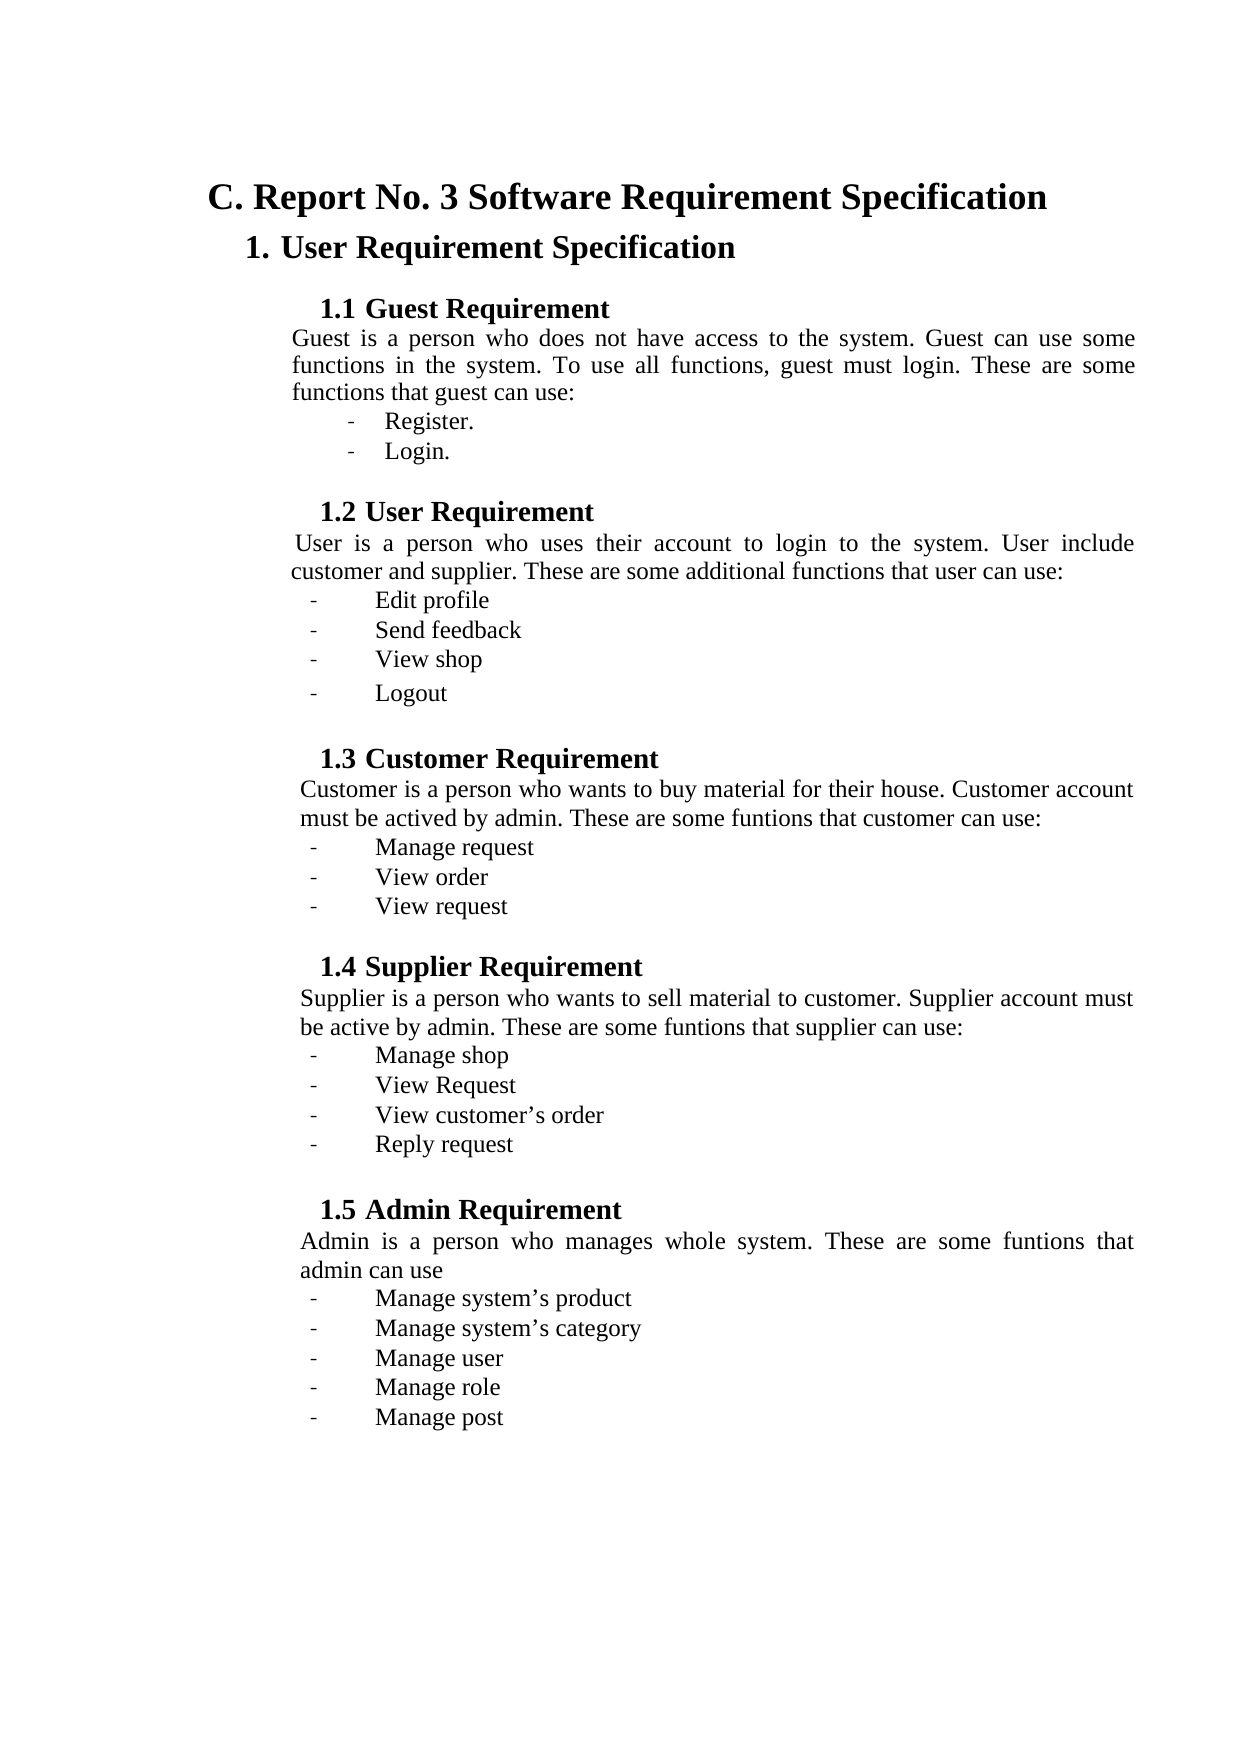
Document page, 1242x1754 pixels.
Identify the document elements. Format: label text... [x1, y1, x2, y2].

list View request [225, 891, 1135, 921]
text C. Report No. 3 Software Requirement Specification [207, 174, 1135, 217]
list Manage request [225, 832, 1135, 862]
list Logout [225, 674, 1135, 707]
text 1. User Requirement Specification [244, 228, 1135, 266]
list Register. [347, 406, 1135, 436]
list View Request [225, 1070, 1135, 1100]
list Admin Requirement [319, 1192, 1135, 1226]
list Manage system’s product [225, 1283, 1135, 1313]
list Guest Requirement [319, 291, 1135, 325]
list Send feedback [225, 615, 1135, 644]
text Admin is a person who manages whole system. These are some funtions that admin can use [300, 1226, 1135, 1283]
list Manage user [225, 1343, 1135, 1372]
list User Requirement [319, 494, 1135, 528]
list View customer’s order [225, 1100, 1135, 1129]
list Manage system’s category [225, 1313, 1135, 1343]
list View order [225, 862, 1135, 891]
list Manage post [225, 1402, 1135, 1431]
list Login. [347, 436, 1135, 465]
text Guest is a person who does not have access to the system. Guest can use some functions in the system. To use all functions, guest must login. These are some functions that guest can use: [292, 325, 1135, 406]
list Supplier Requirement [319, 949, 1135, 983]
list Reply request [225, 1129, 1135, 1159]
list Manage shop [225, 1041, 1135, 1070]
text User is a person who uses their account to login to the system. User include customer and supplier. These are some additional functions that user can use: [281, 528, 1135, 585]
text Supplier is a person who wants to sell material to customer. Supplier account must be active by admin. These are some funtions that supplier can use: [300, 983, 1135, 1041]
list Edit profile [225, 585, 1135, 615]
list Manage role [225, 1372, 1135, 1402]
list View shop [225, 644, 1135, 674]
text Customer is a person who wants to buy material for their house. Customer account must be actived by admin. These are some funtions that customer can use: [300, 774, 1135, 832]
list Customer Requirement [319, 741, 1135, 774]
